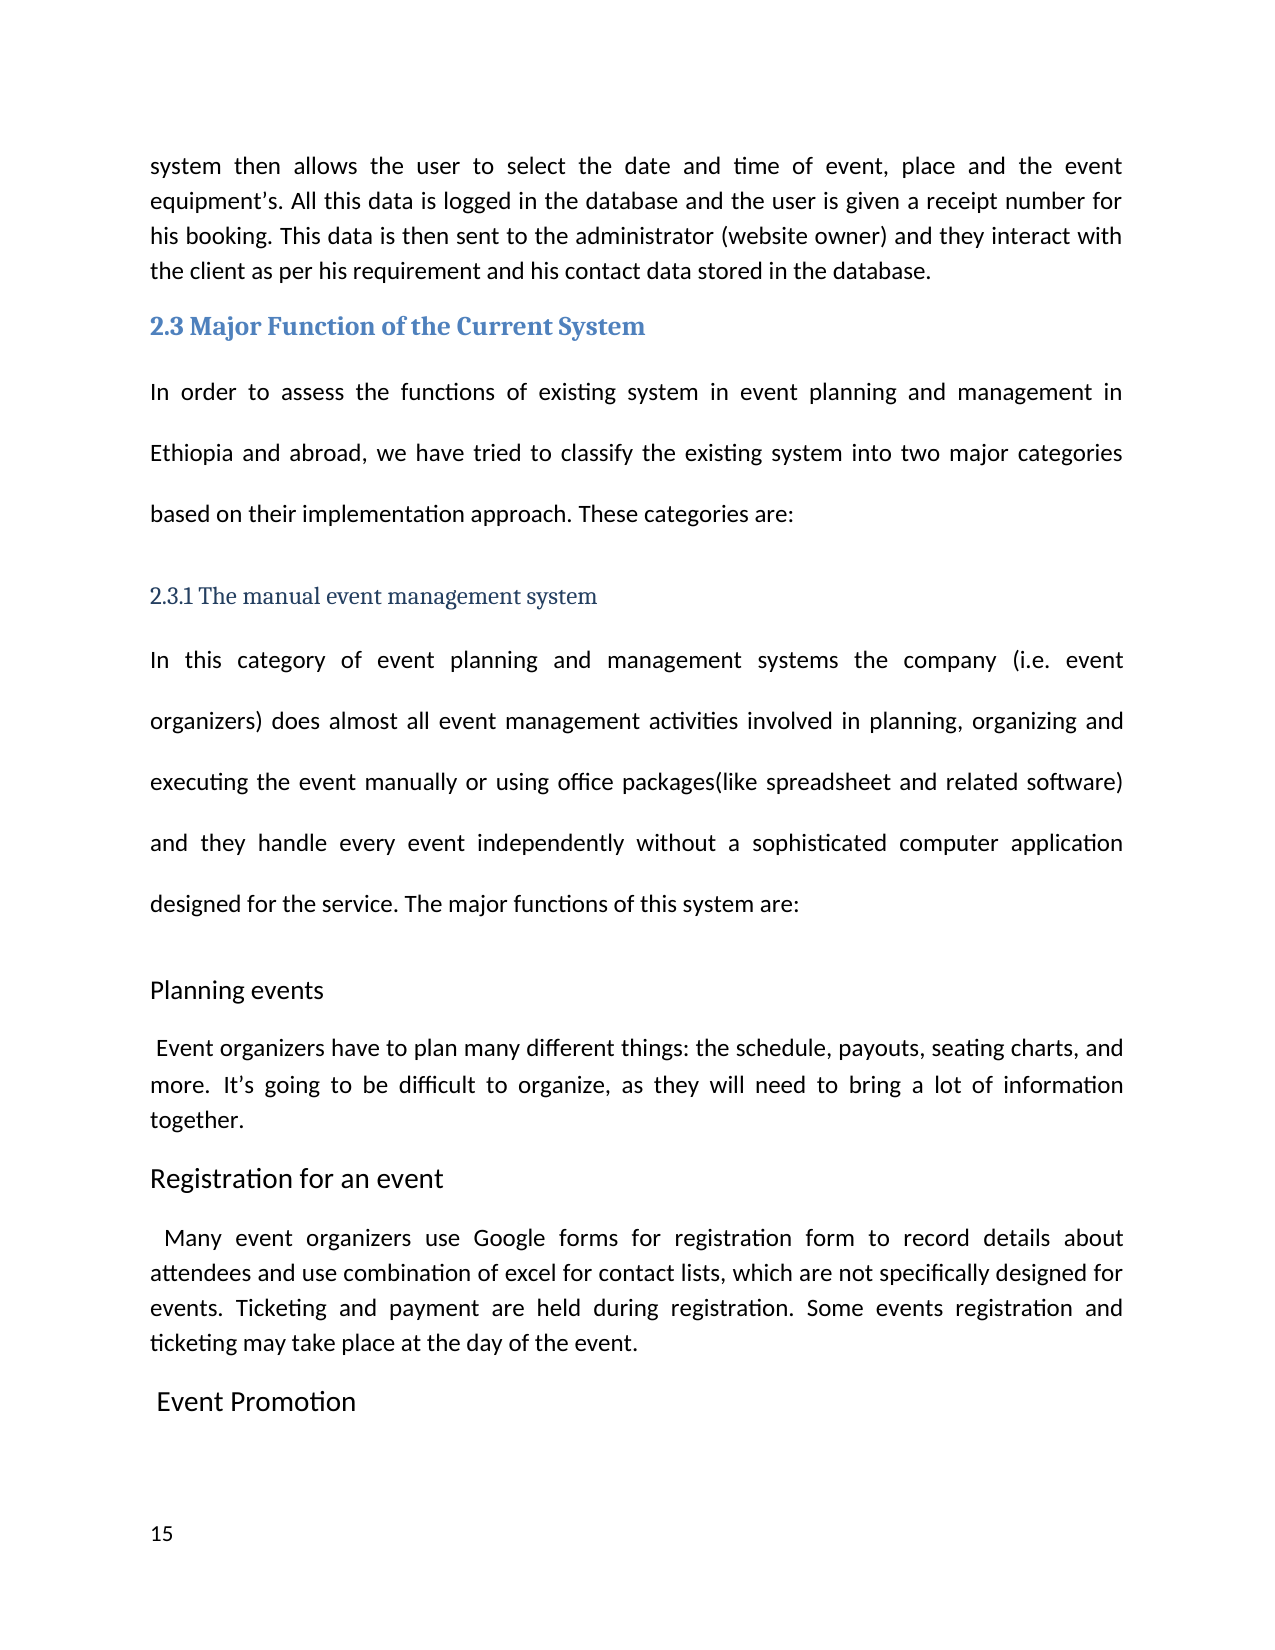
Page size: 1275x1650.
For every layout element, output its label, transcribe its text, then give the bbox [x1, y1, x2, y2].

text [150, 150, 1125, 286]
text Registration for an event [150, 1160, 1125, 1196]
text Planning events [150, 973, 1125, 1006]
text Event organizers have to plan many different things: the schedule, payouts, seating charts, and more. It’s going to be difficult to organize, as they will need to bring a lot of information together. [150, 1032, 1125, 1135]
text Many event organizers use Google forms for registration form to record details about attendees and use combination of excel for contact lists, which are not specifically designed for events. Ticketing and payment are held during registration. Some events registration and ticketing may take place at the day of the event. [150, 1222, 1125, 1357]
text In order to assess the functions of existing system in event planning and management in Ethiopia and abroad, we have tried to classify the existing system into two major categories based on their implementation approach. These categories are: [150, 376, 1125, 528]
text Event Promotion [150, 1383, 1125, 1418]
subtitle 2.3 Major Function of the Current System [150, 311, 1125, 342]
text In this category of event planning and management systems the company (i.e. event organizers) does almost all event management activities involved in planning, organizing and executing the event manually or using office packages(like spreadsheet and related software) and they handle every event independently without a sophisticated computer application designed for the service. The major functions of this system are: [150, 644, 1125, 919]
subtitle 2.3.1 The manual event management system [150, 582, 1125, 611]
